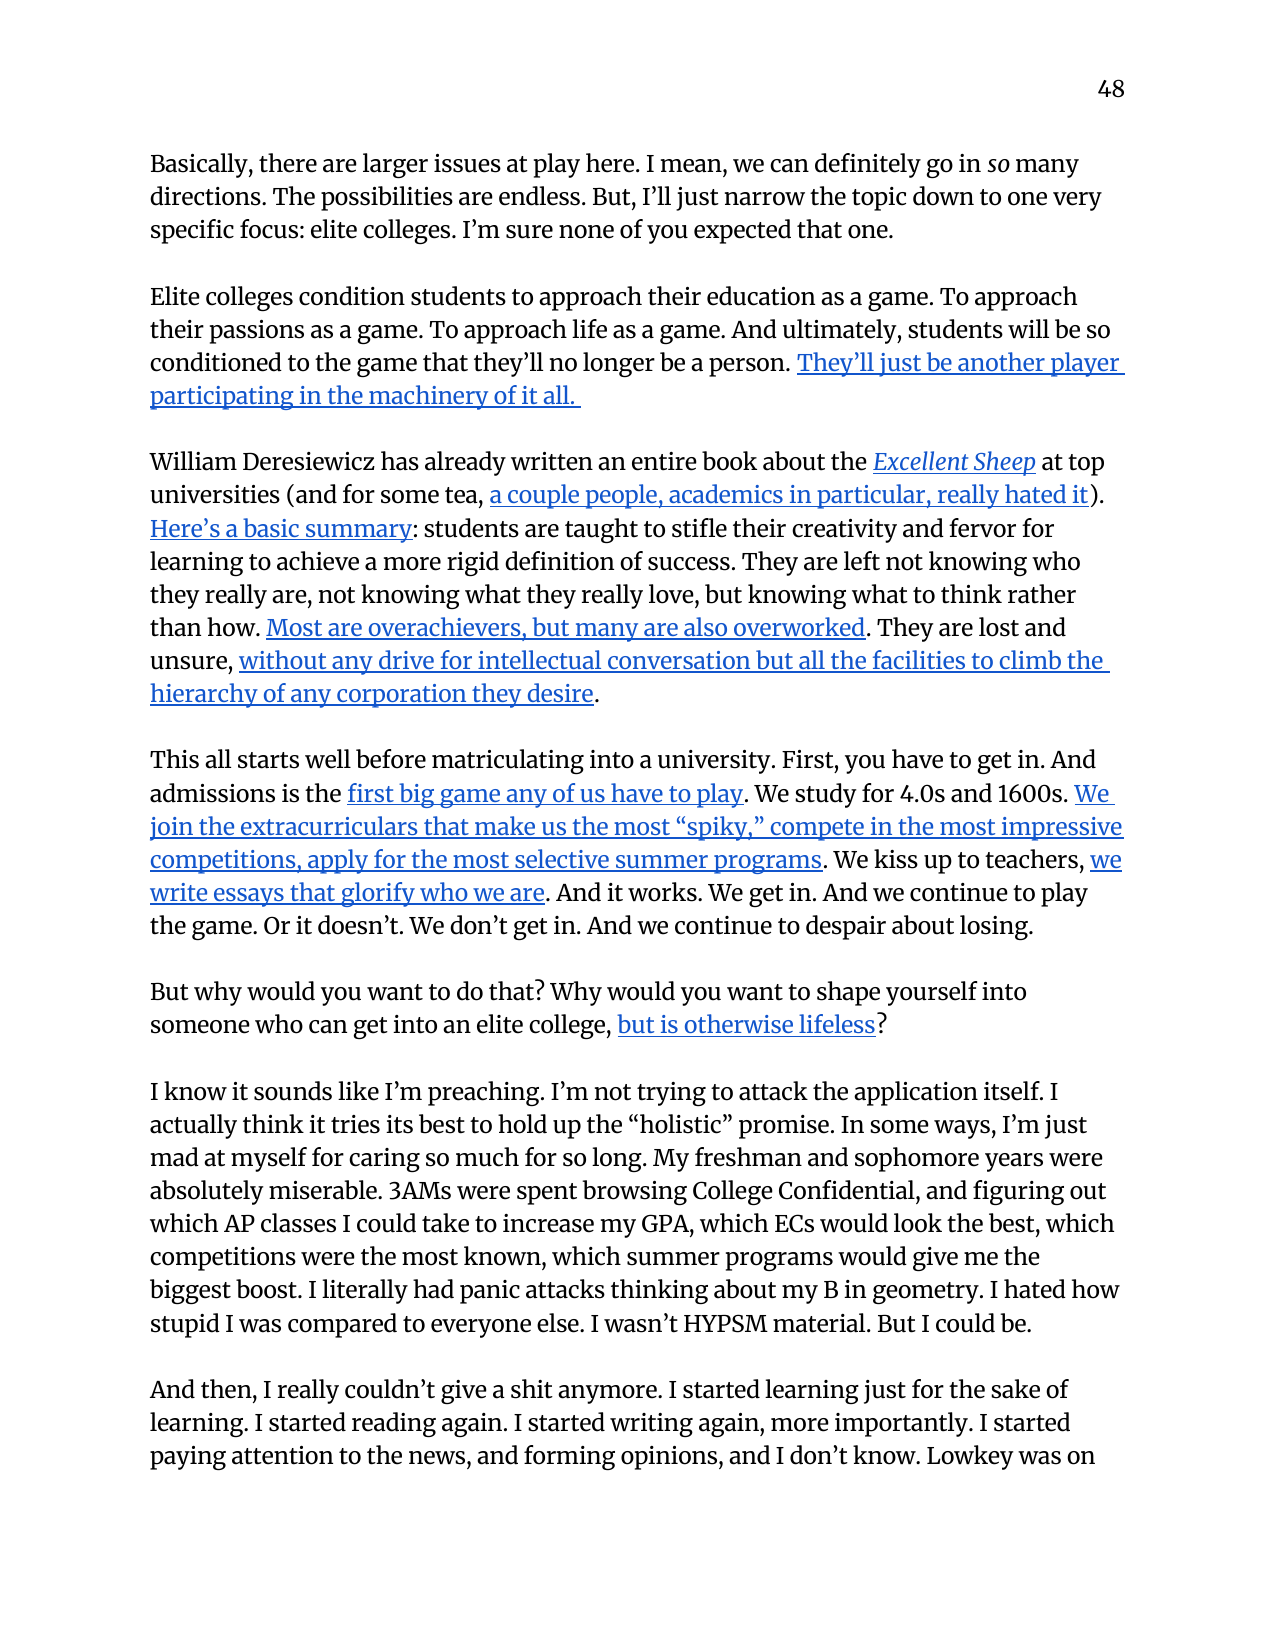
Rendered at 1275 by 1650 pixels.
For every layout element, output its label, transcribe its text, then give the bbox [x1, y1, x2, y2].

text Basically, there are larger issues at play here. I mean, we can definitely go in so many directions. The possibilities are endless. But, I’ll just narrow the topic down to one very specific focus: elite colleges. I’m sure none of you expected that one. [150, 150, 1125, 245]
text William Deresiewicz has already written an entire book about the Excellent Sheep at top universities (and for some tea, a couple people, academics in particular, really hated it). Here’s a basic summary: students are taught to stifle their creativity and fervor for learning to achieve a more rigid definition of success. They are left not knowing who they really are, not knowing what they really love, but knowing what to think rather than how. Most are overachievers, but many are also overworked. They are lost and unsure, without any drive for intellectual conversation but all the facilities to climb the hierarchy of any corporation they desire. [150, 448, 1125, 709]
text But why would you want to do that? Why would you want to shape yourself into someone who can get into an elite college, but is otherwise lifeless? [150, 978, 1125, 1040]
text I know it sounds like I’m preaching. I’m not trying to attack the application itself. I actually think it tries its best to hold up the “holistic” promise. In some ways, I’m just mad at myself for caring so much for so long. My freshman and sophomore years were absolutely miserable. 3AMs were spent browsing College Confidential, and figuring out which AP classes I could take to increase my GPA, which ECs would look the best, which competitions were the most known, which summer programs would give me the biggest boost. I literally had panic attacks thinking about my B in geometry. I hated how stupid I was compared to everyone else. I wasn’t HYPSM material. But I could be. [150, 1077, 1125, 1338]
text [150, 1376, 1125, 1471]
text This all starts well before matriculating into a university. First, you have to get in. And admissions is the first big game any of us have to play. We study for 4.0s and 1600s. We join the extracurriculars that make us the most “spiky,” compete in the most impressive competitions, apply for the most selective summer programs. We kiss up to teachers, we write essays that glorify who we are. And it works. We get in. And we continue to play the game. Or it doesn’t. We don’t get in. And we continue to despair about losing. [150, 746, 1125, 941]
text Elite colleges condition students to approach their education as a game. To approach their passions as a game. To approach life as a game. And ultimately, students will be so conditioned to the game that they’ll no longer be a person. They’ll just be another player participating in the machinery of it all. [150, 282, 1125, 411]
